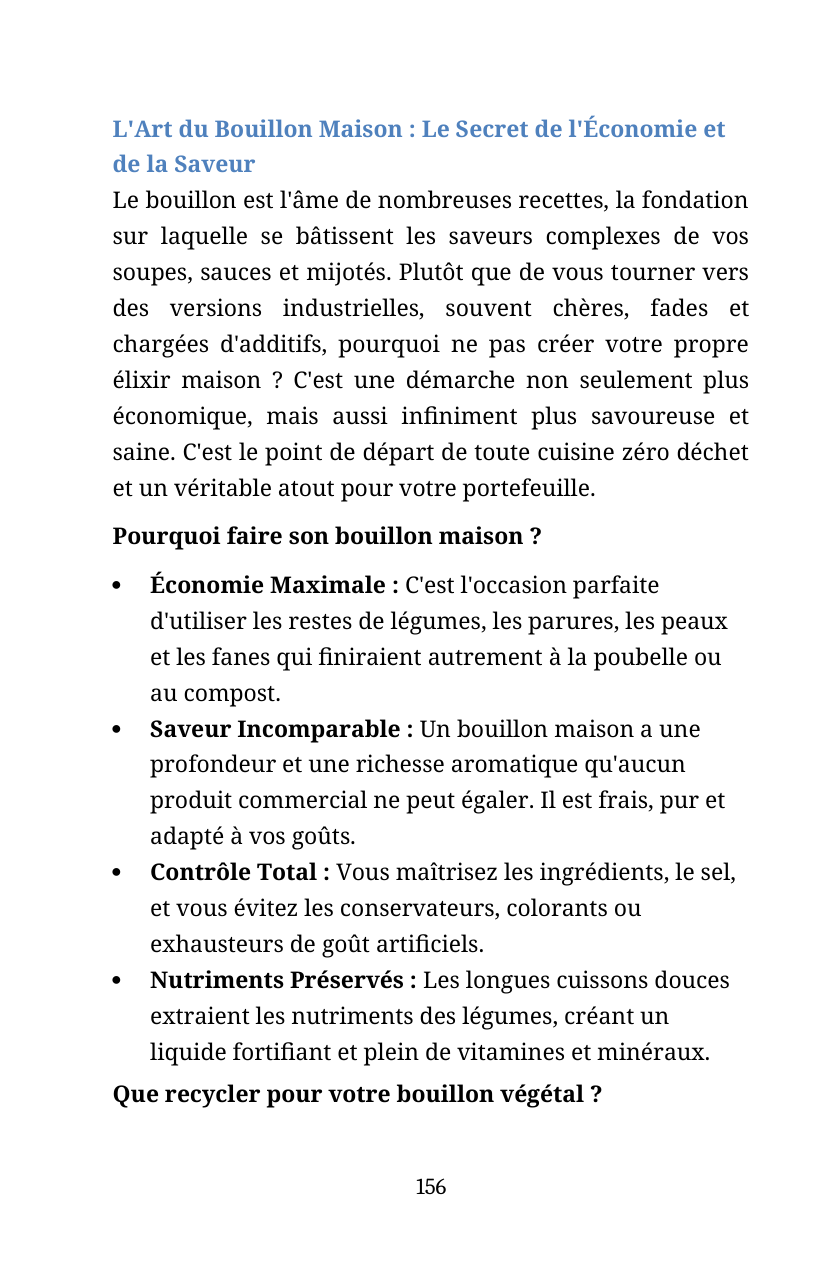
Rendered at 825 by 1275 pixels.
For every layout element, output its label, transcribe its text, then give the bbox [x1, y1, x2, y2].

subtitle L'Art du Bouillon Maison : Le Secret de l'Économie et de la Saveur [112, 112, 750, 180]
text Que recycler pour votre bouillon végétal ? [112, 1078, 750, 1109]
text Pourquoi faire son bouillon maison ? [112, 520, 750, 552]
list Contrôle Total : Vous maîtrisez les ingrédients, le sel, et vous évitez les conservateurs, colorants ou exhausteurs de goût artificiels. [112, 856, 750, 959]
text Le bouillon est l'âme de nombreuses recettes, la fondation sur laquelle se bâtissent les saveurs complexes de vos soupes, sauces et mijotés. Plutôt que de vous tourner vers des versions industrielles, souvent chères, fades et chargées d'additifs, pourquoi ne pas créer votre propre élixir maison ? C'est une démarche non seulement plus économique, mais aussi infiniment plus savoureuse et saine. C'est le point de départ de toute cuisine zéro déchet et un véritable atout pour votre portefeuille. [112, 184, 750, 503]
list Économie Maximale : C'est l'occasion parfaite d'utiliser les restes de légumes, les parures, les peaux et les fanes qui finiraient autrement à la poubelle ou au compost. [112, 569, 750, 708]
list Saveur Incomparable : Un bouillon maison a une profondeur et une richesse aromatique qu'aucun produit commercial ne peut égaler. Il est frais, pur et adapté à vos goûts. [112, 712, 750, 852]
list Nutriments Préservés : Les longues cuissons douces extraient les nutriments des légumes, créant un liquide fortifiant et plein de vitamines et minéraux. [112, 964, 750, 1067]
